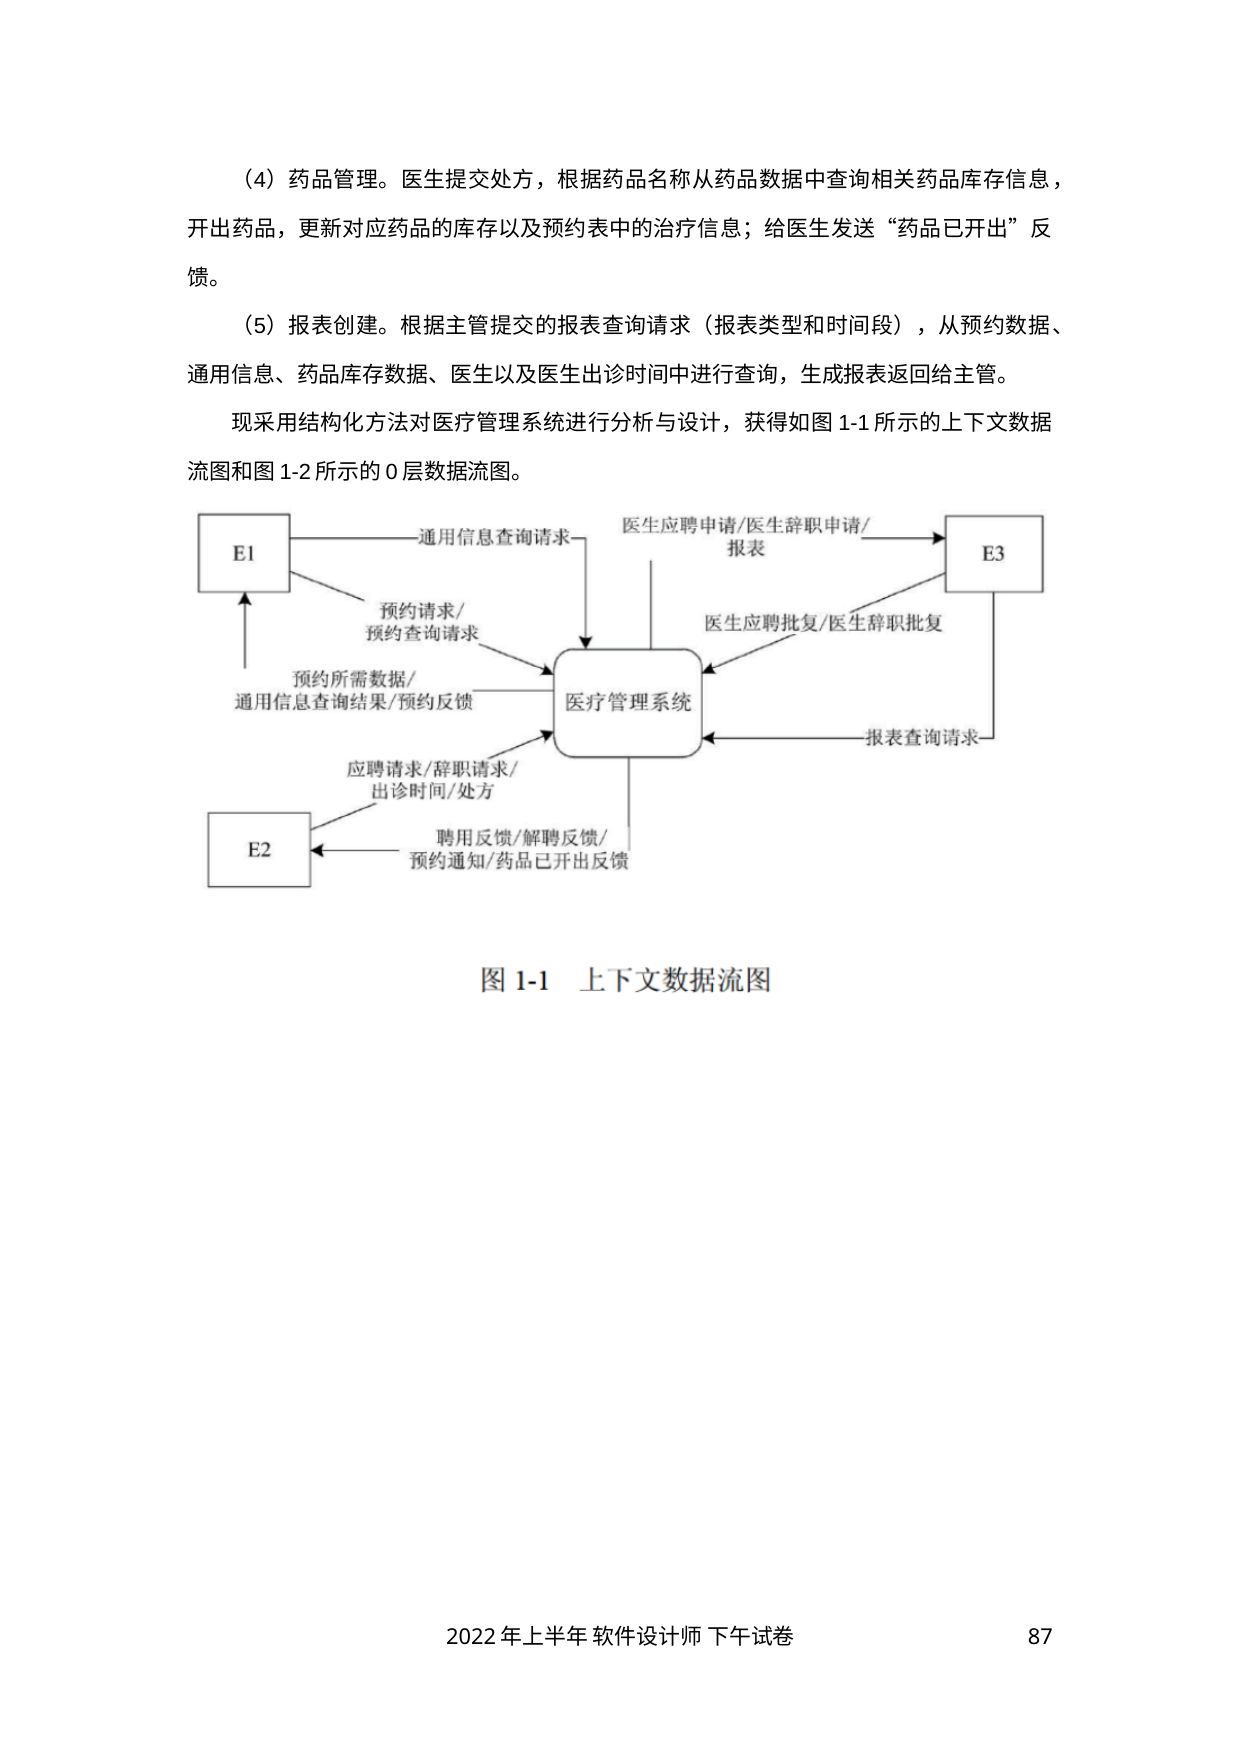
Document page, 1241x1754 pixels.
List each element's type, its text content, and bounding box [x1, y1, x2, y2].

text 现采用结构化方法对医疗管理系统进行分析与设计，获得如图1-1所示的上下文数据流图和图1-2所示的0层数据流图。 [187, 405, 1053, 486]
text （5）报表创建。根据主管提交的报表查询请求（报表类型和时间段），从预约数据、通用信息、药品库存数据、医生以及医生出诊时间中进行查询，生成报表返回给主管。 [187, 308, 1053, 389]
picture [187, 502, 1053, 1008]
text （4）药品管理。医生提交处方，根据药品名称从药品数据中查询相关药品库存信息，开出药品，更新对应药品的库存以及预约表中的治疗信息；给医生发送“药品已开出”反馈。 [187, 162, 1053, 292]
